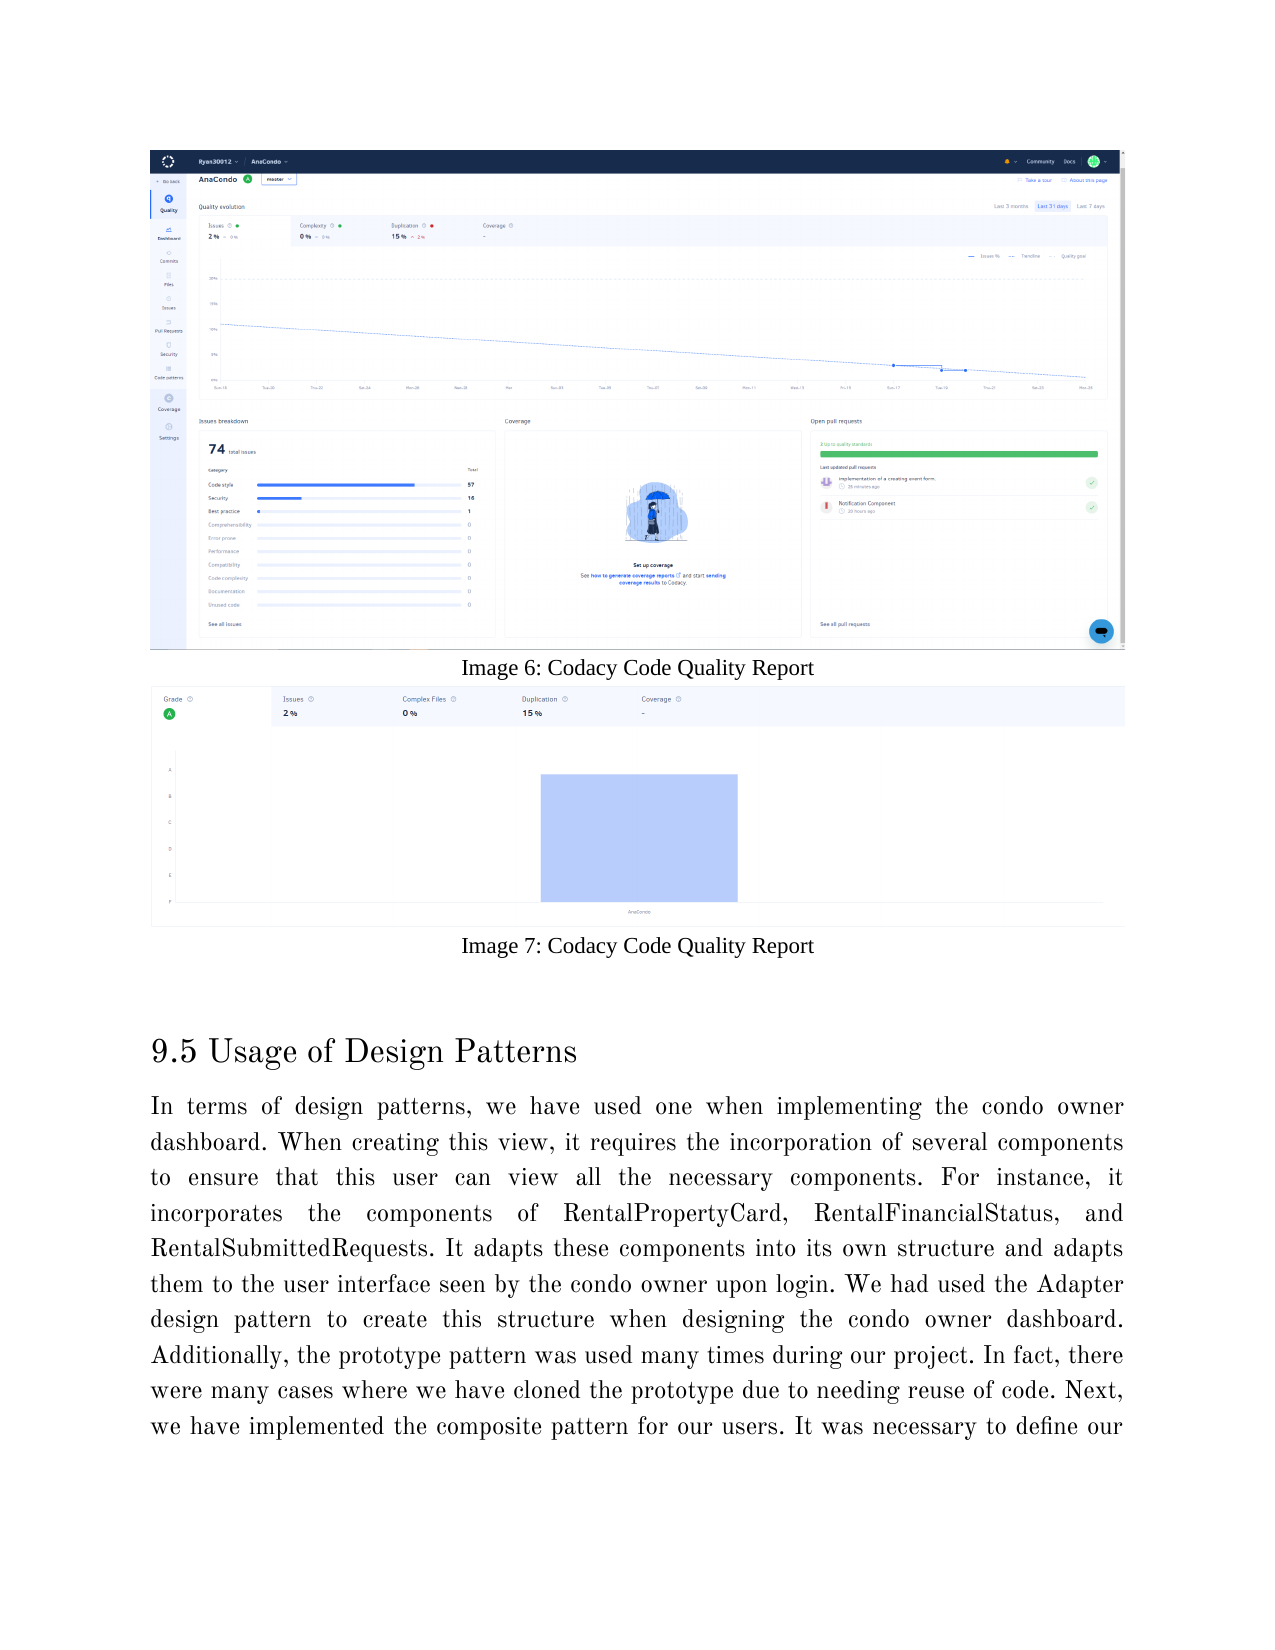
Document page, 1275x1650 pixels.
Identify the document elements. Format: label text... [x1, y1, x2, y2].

text Image 7: Codacy Code Quality Report [150, 932, 1125, 958]
subtitle 9.5 Usage of Design Patterns [150, 1029, 1125, 1071]
picture [150, 150, 1125, 650]
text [150, 1089, 1125, 1440]
text Image 6: Codacy Code Quality Report [150, 654, 1125, 680]
picture [150, 684, 1125, 928]
